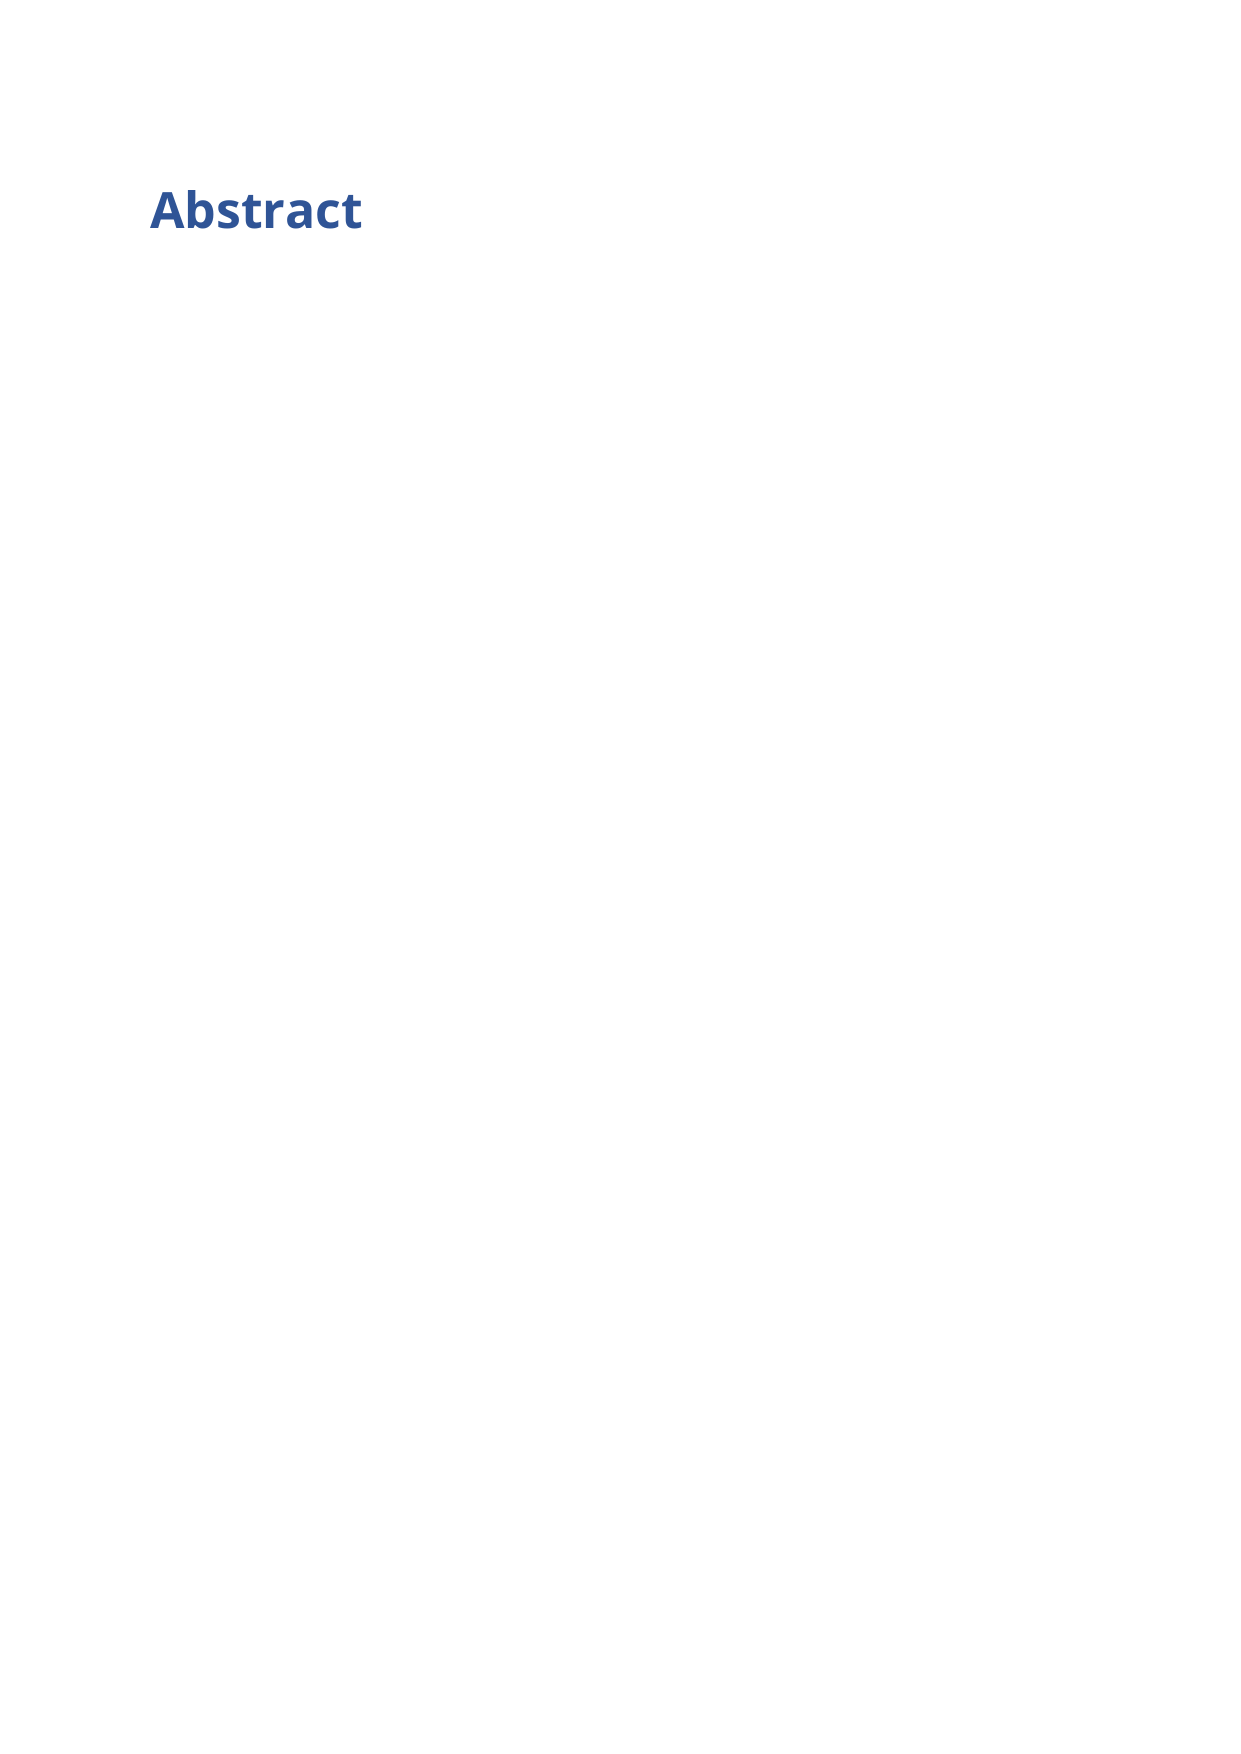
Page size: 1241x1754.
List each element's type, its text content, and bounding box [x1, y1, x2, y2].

subtitle Abstract [150, 175, 1090, 243]
